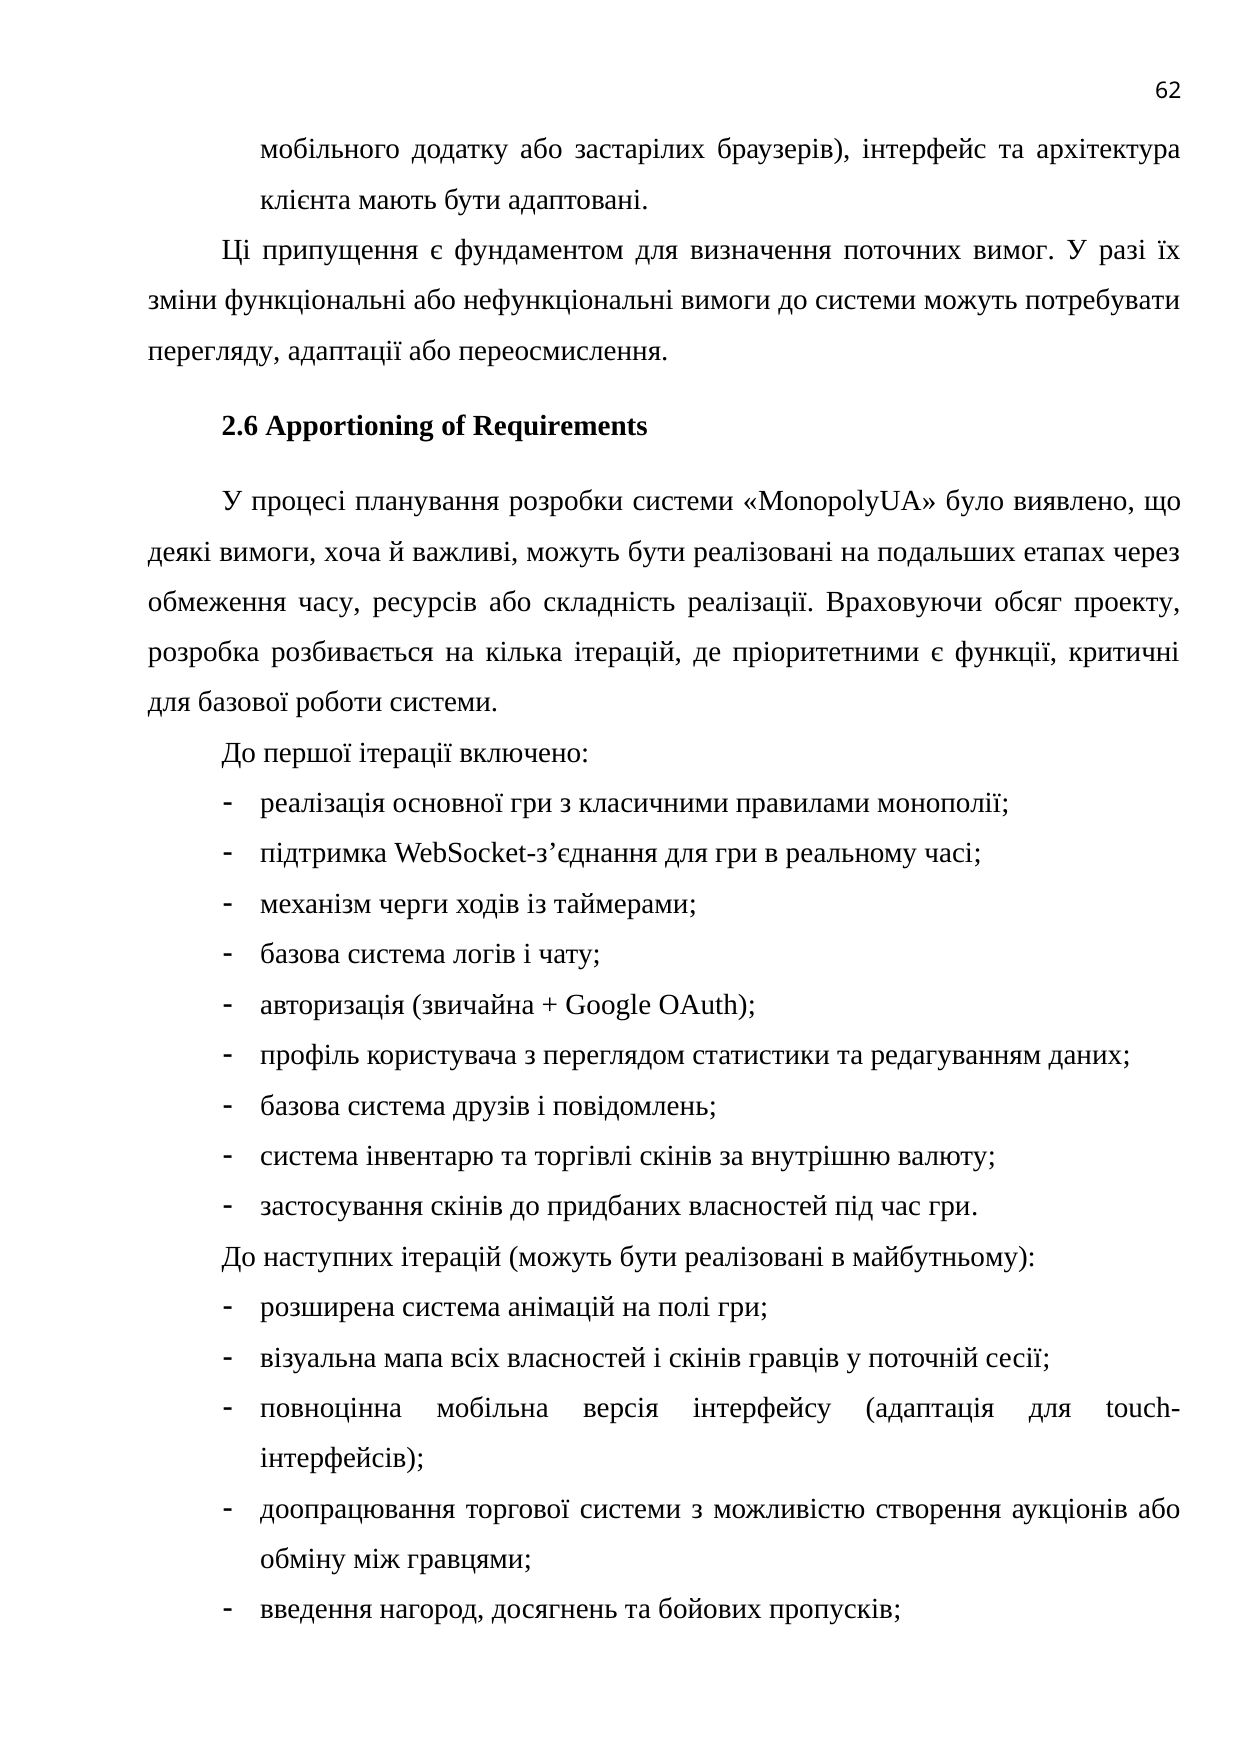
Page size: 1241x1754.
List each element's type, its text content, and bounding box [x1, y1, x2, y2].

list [223, 131, 1181, 215]
text 2.6 Apportioning of Requirements [148, 408, 1181, 442]
text Ці припущення є фундаментом для визначення поточних вимог. У разі їх зміни функціональні або нефункціональні вимоги до системи можуть потребувати перегляду, адаптації або переосмислення. [148, 232, 1181, 366]
text У процесі планування розробки системи «MonopolyUA» було виявлено, що деякі вимоги, хоча й важливі, можуть бути реалізовані на подальших етапах через обмеження часу, ресурсів або складність реалізації. Враховуючи обсяг проекту, розробка розбивається на кілька ітерацій, де пріоритетними є функції, критичні для базової роботи системи. [148, 483, 1181, 718]
list підтримка WebSocket-з’єднання для гри в реальному часі; [223, 836, 1181, 869]
list базова система логів і чату; [223, 936, 1181, 970]
list введення нагород, досягнень та бойових пропусків; [223, 1592, 1181, 1625]
text До першої ітерації включено: [148, 735, 1181, 768]
list доопрацювання торгової системи з можливістю створення аукціонів або обміну між гравцями; [223, 1491, 1181, 1575]
list візуальна мапа всіх власностей і скінів гравців у поточній сесії; [223, 1340, 1181, 1373]
list застосування скінів до придбаних власностей під час гри. [223, 1188, 1181, 1222]
list система інвентарю та торгівлі скінів за внутрішню валюту; [223, 1138, 1181, 1172]
list профіль користувача з переглядом статистики та редагуванням даних; [223, 1037, 1181, 1071]
list повноцінна мобільна версія інтерфейсу (адаптація для touch-інтерфейсів); [223, 1390, 1181, 1474]
list реалізація основної гри з класичними правилами монополії; [223, 785, 1181, 819]
list розширена система анімацій на полі гри; [223, 1289, 1181, 1323]
text До наступних ітерацій (можуть бути реалізовані в майбутньому): [148, 1239, 1181, 1272]
list базова система друзів і повідомлень; [223, 1088, 1181, 1121]
list механізм черги ходів із таймерами; [223, 886, 1181, 920]
list авторизація (звичайна + Google OAuth); [223, 987, 1181, 1021]
